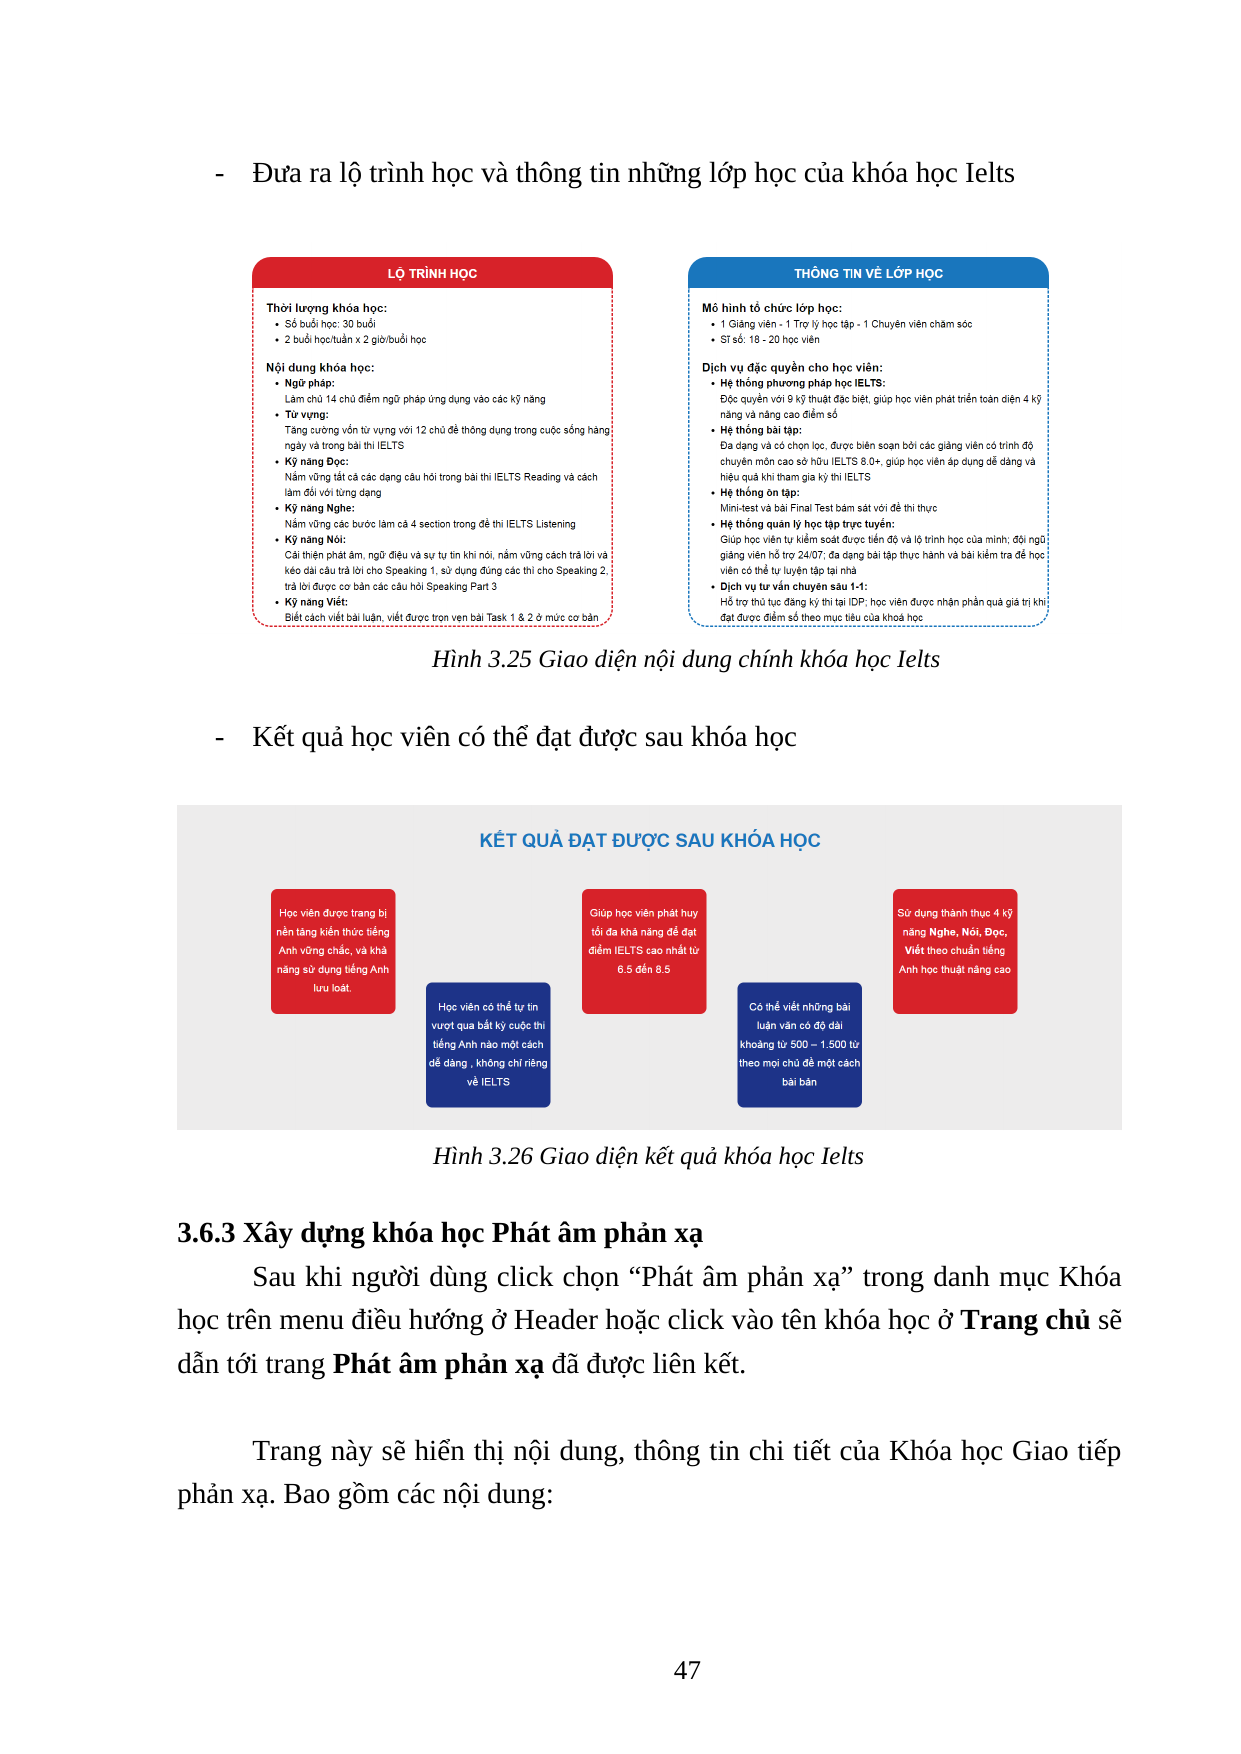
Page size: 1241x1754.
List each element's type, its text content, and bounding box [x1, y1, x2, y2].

text Sau khi người dùng click chọn “Phát âm phản xạ” trong danh mục Khóa học trên menu điều hướng ở Header hoặc click vào tên khóa học ở Trang chủ sẽ dẫn tới trang Phát âm phản xạ đã được liên kết. [177, 1259, 1122, 1379]
subtitle 3.6.3 Xây dựng khóa học Phát âm phản xạ [177, 1215, 1122, 1249]
text Hình 3.26 Giao diện kết quả khóa học Ielts [177, 1141, 1122, 1169]
picture [177, 805, 1122, 1131]
picture [177, 242, 1122, 634]
list Đưa ra lộ trình học và thông tin những lớp học của khóa học Ielts [214, 155, 1122, 189]
list Kết quả học viên có thể đạt được sau khóa học [214, 719, 1122, 752]
text Trang này sẽ hiển thị nội dung, thông tin chi tiết của Khóa học Giao tiếp phản xạ. Bao gồm các nội dung: [177, 1433, 1122, 1510]
text Hình 3.25 Giao diện nội dung chính khóa học Ielts [252, 644, 1122, 673]
